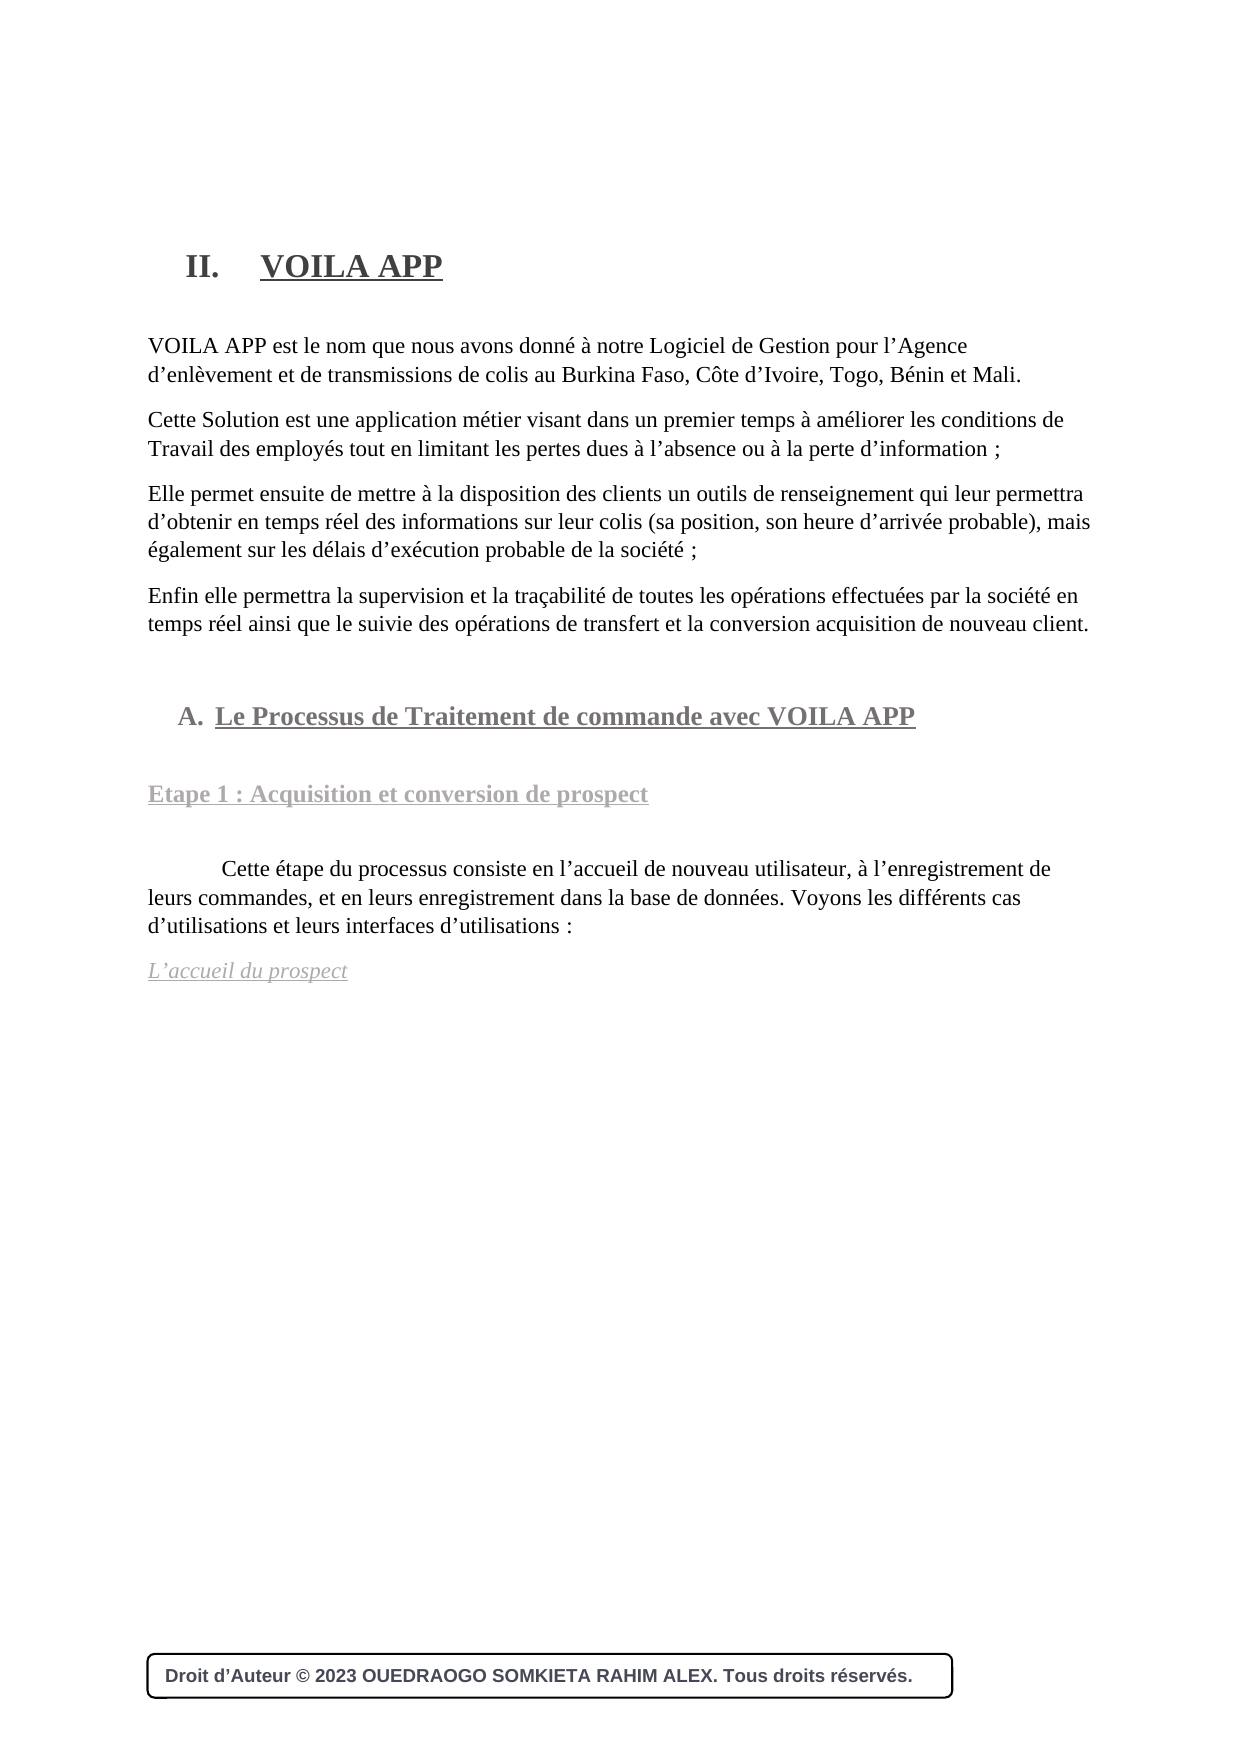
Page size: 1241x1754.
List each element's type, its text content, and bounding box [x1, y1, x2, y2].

subtitle Etape 1 : Acquisition et conversion de prospect [148, 779, 1093, 808]
text Cette Solution est une application métier visant dans un premier temps à améliorer les conditions de Travail des employés tout en limitant les pertes dues à l’absence ou à la perte d’information ; [148, 406, 1093, 461]
subtitle Le Processus de Traitement de commande avec VOILA APP [177, 700, 1093, 731]
subtitle L’accueil du prospect [148, 957, 1093, 983]
text Cette étape du processus consiste en l’accueil de nouveau utilisateur, à l’enregistrement de leurs commandes, et en leurs enregistrement dans la base de données. Voyons les différents cas d’utilisations et leurs interfaces d’utilisations : [148, 855, 1093, 938]
text Enfin elle permettra la supervision et la traçabilité de toutes les opérations effectuées par la société en temps réel ainsi que le suivie des opérations de transfert et la conversion acquisition de nouveau client. [148, 582, 1093, 636]
text Elle permet ensuite de mettre à la disposition des clients un outils de renseignement qui leur permettra d’obtenir en temps réel des informations sur leur colis (sa position, son heure d’arrivée probable), mais également sur les délais d’exécution probable de la société ; [148, 480, 1093, 563]
subtitle VOILA APP [185, 246, 1093, 284]
text VOILA APP est le nom que nous avons donné à notre Logiciel de Gestion pour l’Agence d’enlèvement et de transmissions de colis au Burkina Faso, Côte d’Ivoire, Togo, Bénin et Mali. [148, 333, 1093, 387]
